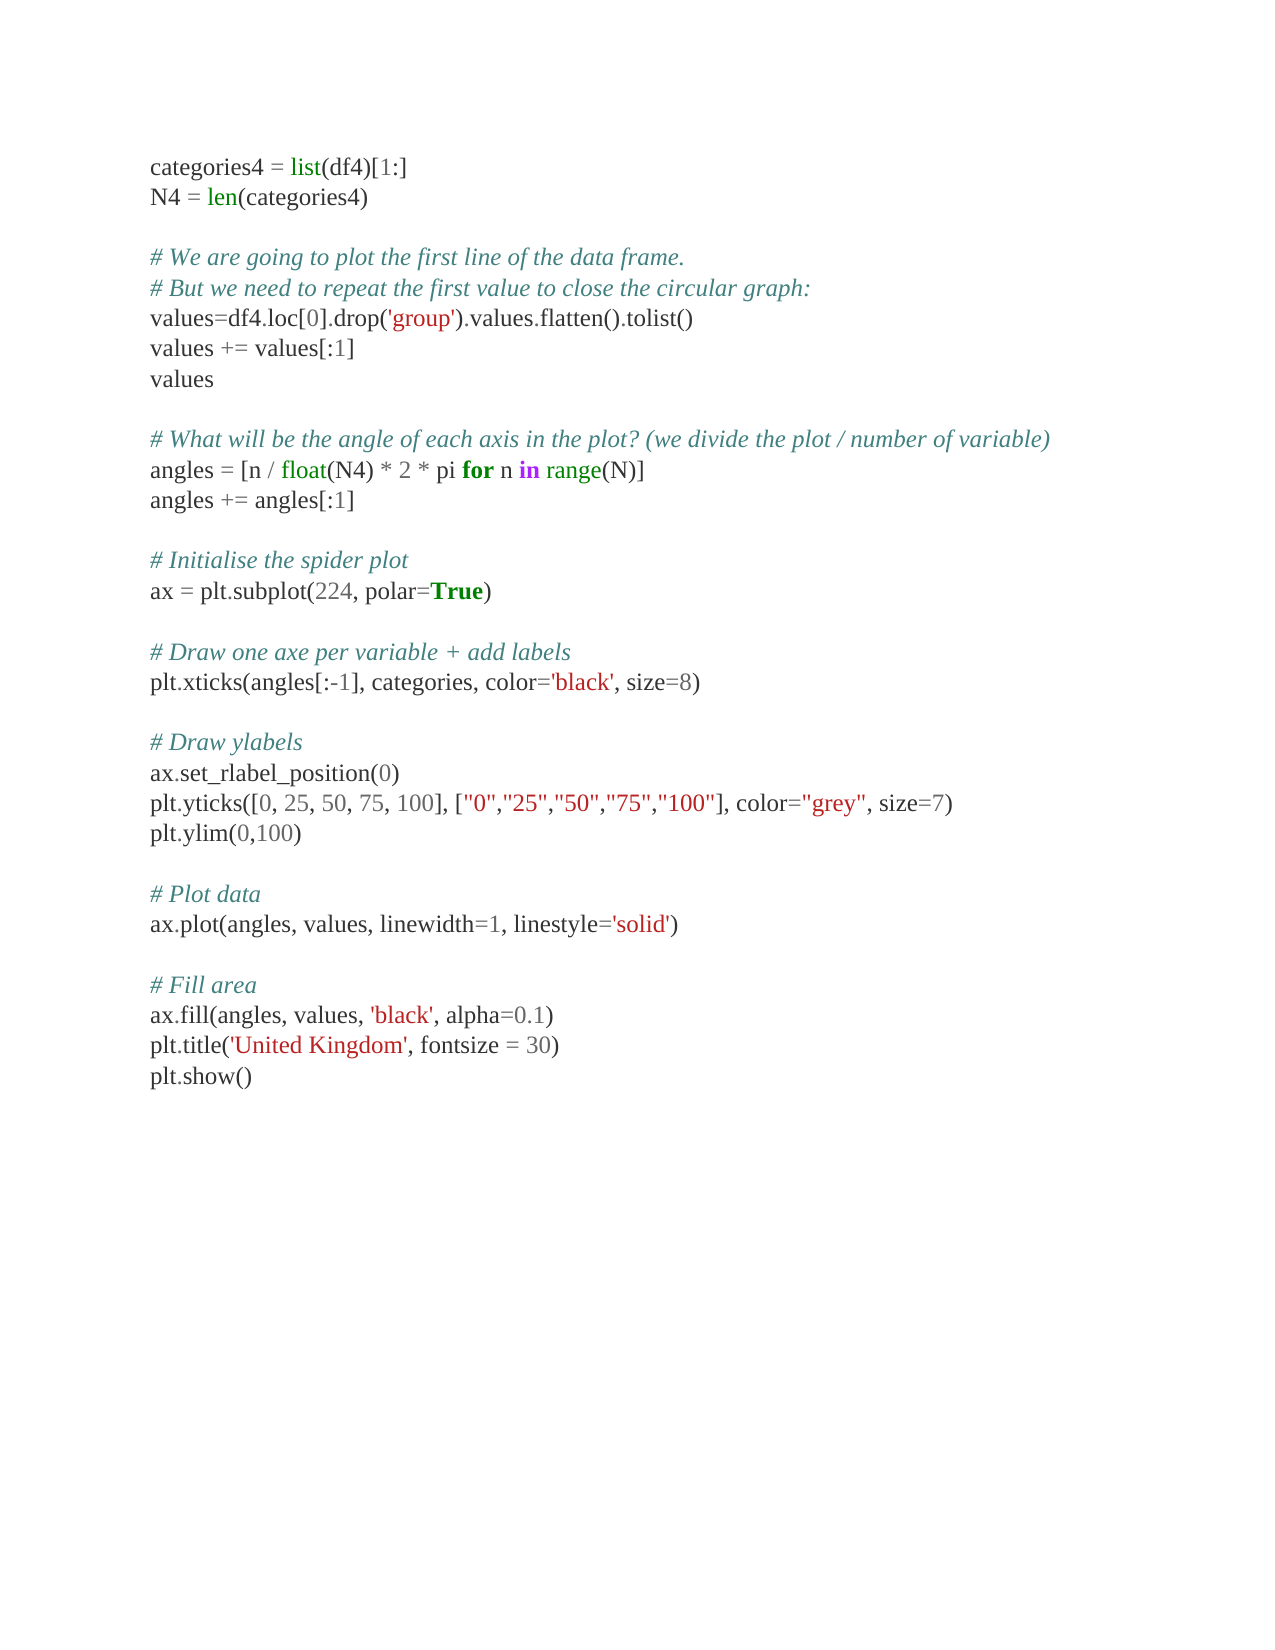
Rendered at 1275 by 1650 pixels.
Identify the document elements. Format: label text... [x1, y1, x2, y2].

text plt.title('United Kingdom', fontsize = 30) [150, 1029, 1125, 1059]
text values += values[:1] [150, 332, 1125, 362]
text plt.yticks([0, 25, 50, 75, 100], ["0","25","50","75","100"], color="grey", size=7) [150, 787, 1125, 817]
text categories4 = list(df4)[1:] [150, 150, 1125, 180]
text # What will be the angle of each axis in the plot? (we divide the plot / number of variable) [150, 423, 1125, 453]
text ax = plt.subplot(224, polar=True) [150, 574, 1125, 605]
text N4 = len(categories4) [150, 180, 1125, 211]
text ax.plot(angles, values, linewidth=1, linestyle='solid') [150, 908, 1125, 938]
text plt.xticks(angles[:-1], categories, color='black', size=8) [150, 665, 1125, 696]
text plt.ylim(0,100) [150, 817, 1125, 847]
text # But we need to repeat the first value to close the circular graph: [150, 271, 1125, 302]
text plt.show() [150, 1059, 1125, 1090]
text values=df4.loc[0].drop('group').values.flatten().tolist() [150, 302, 1125, 332]
text angles = [n / float(N4) * 2 * pi for n in range(N)] [150, 453, 1125, 483]
text # Initialise the spider plot [150, 544, 1125, 574]
text # Draw ylabels [150, 726, 1125, 756]
text # Plot data [150, 877, 1125, 908]
text # Draw one axe per variable + add labels [150, 635, 1125, 665]
text # Fill area [150, 968, 1125, 999]
text # We are going to plot the first line of the data frame. [150, 241, 1125, 271]
text ax.fill(angles, values, 'black', alpha=0.1) [150, 999, 1125, 1029]
text ax.set_rlabel_position(0) [150, 756, 1125, 787]
text angles += angles[:1] [150, 483, 1125, 514]
text values [150, 362, 1125, 392]
